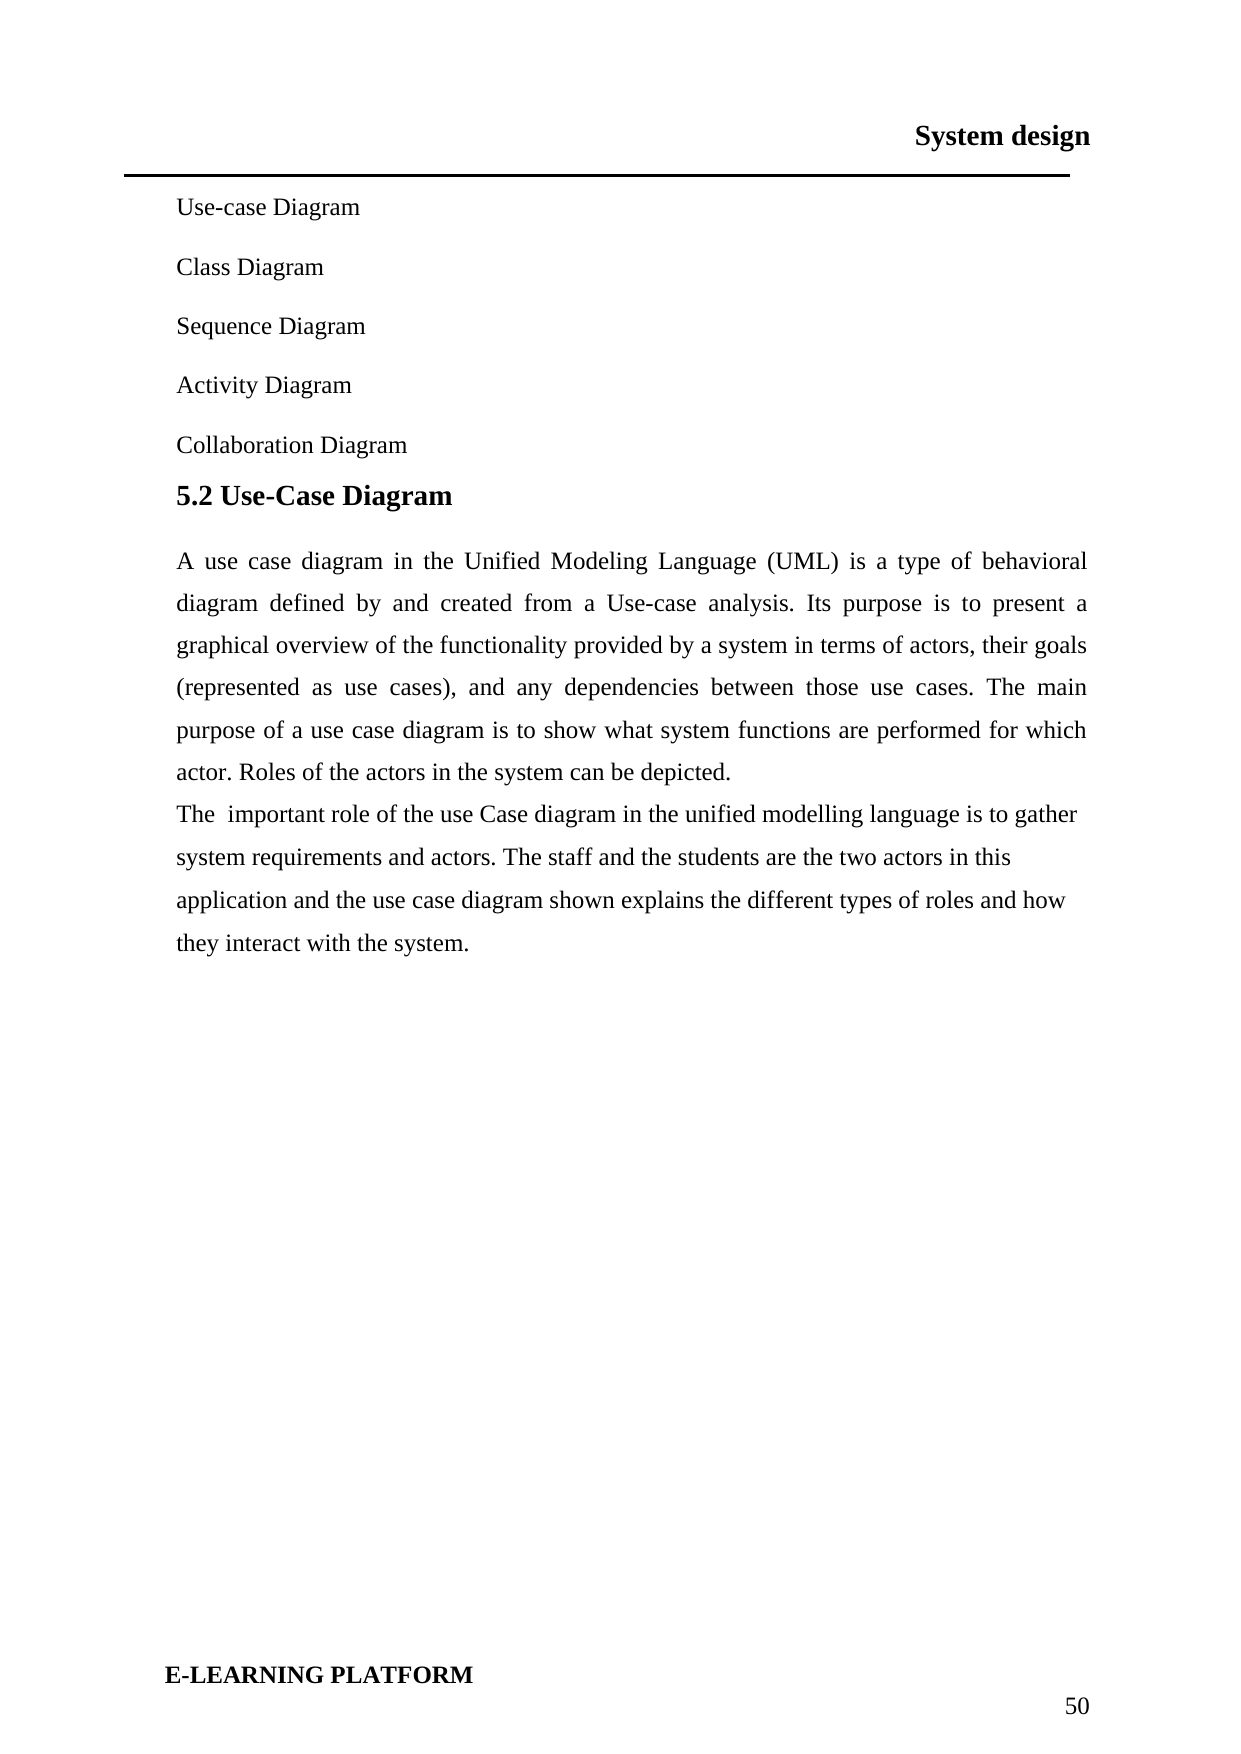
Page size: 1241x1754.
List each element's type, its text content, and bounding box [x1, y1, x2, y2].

text application and the use case diagram shown explains the different types of roles and how [163, 885, 1089, 914]
text system requirements and actors. The staff and the students are the two actors in this [163, 842, 1089, 871]
text they interact with the system. [163, 928, 1089, 957]
subtitle 5.2 Use-Case Diagram [176, 478, 1089, 512]
text Sequence Diagram [176, 311, 1088, 340]
text A use case diagram in the Unified Modeling Language (UML) is a type of behavioral diagram defined by and created from a Use-case analysis. Its purpose is to present a graphical overview of the functionality provided by a system in terms of actors, their goals (represented as use cases), and any dependencies between those use cases. The main purpose of a use case diagram is to show what system functions are performed for which actor. Roles of the actors in the system can be depicted. [176, 546, 1088, 786]
text Activity Diagram [176, 371, 1088, 399]
text Use-case Diagram [176, 190, 1088, 221]
text Class Diagram [176, 252, 1088, 280]
text The important role of the use Case diagram in the unified modelling language is to gather [176, 799, 1088, 828]
text Collaboration Diagram [176, 430, 1088, 459]
